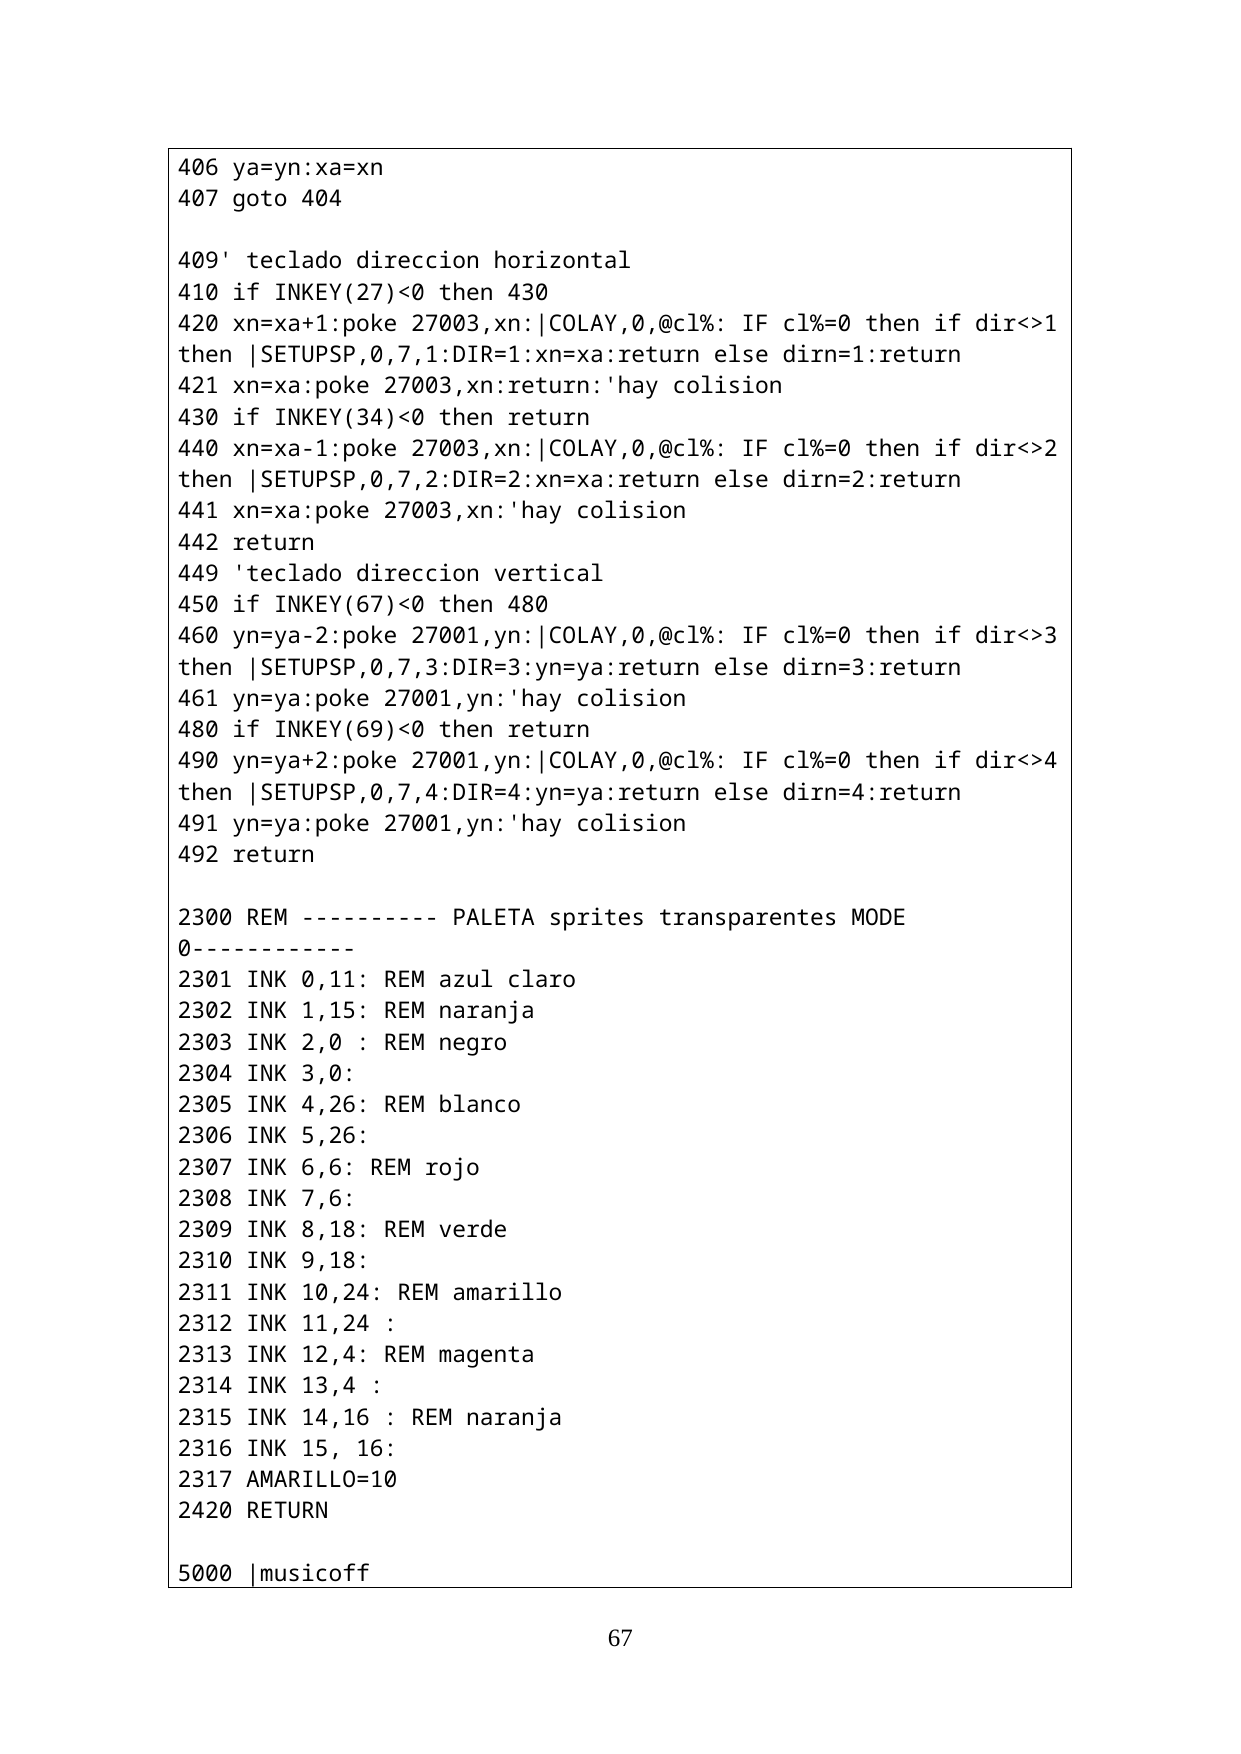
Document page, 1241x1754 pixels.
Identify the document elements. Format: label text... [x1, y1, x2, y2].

text 2420 RETURN [177, 1494, 1063, 1526]
text 2304 INK 3,0: [177, 1057, 1063, 1088]
text 407 goto 404 [177, 182, 1063, 213]
text 2301 INK 0,11: REM azul claro [177, 963, 1063, 994]
text 2309 INK 8,18: REM verde [177, 1213, 1063, 1244]
text 410 if INKEY(27)<0 then 430 [177, 276, 1063, 307]
text 490 yn=ya+2:poke 27001,yn:|COLAY,0,@cl%: IF cl%=0 then if dir<>4 then |SETUPSP,0,7,4:DIR=4:yn=ya:return else dirn=4:return [177, 744, 1063, 807]
text 421 xn=xa:poke 27003,xn:return:'hay colision [177, 369, 1063, 401]
text 2314 INK 13,4 : [177, 1369, 1063, 1401]
text 449 'teclado direccion vertical [177, 557, 1063, 588]
text 440 xn=xa-1:poke 27003,xn:|COLAY,0,@cl%: IF cl%=0 then if dir<>2 then |SETUPSP,0,7,2:DIR=2:xn=xa:return else dirn=2:return [177, 432, 1063, 494]
text 491 yn=ya:poke 27001,yn:'hay colision [177, 807, 1063, 838]
text 2302 INK 1,15: REM naranja [177, 994, 1063, 1026]
text 450 if INKEY(67)<0 then 480 [177, 588, 1063, 619]
text 2312 INK 11,24 : [177, 1307, 1063, 1338]
text 5000 |musicoff [177, 1557, 1063, 1587]
text 442 return [177, 526, 1063, 557]
text 2315 INK 14,16 : REM naranja [177, 1401, 1063, 1432]
text 441 xn=xa:poke 27003,xn:'hay colision [177, 494, 1063, 526]
text 480 if INKEY(69)<0 then return [177, 713, 1063, 744]
text 2300 REM ---------- PALETA sprites transparentes MODE 0------------ [177, 901, 1063, 963]
text 2308 INK 7,6: [177, 1182, 1063, 1213]
text 420 xn=xa+1:poke 27003,xn:|COLAY,0,@cl%: IF cl%=0 then if dir<>1 then |SETUPSP,0,7,1:DIR=1:xn=xa:return else dirn=1:return [177, 307, 1063, 369]
text 430 if INKEY(34)<0 then return [177, 401, 1063, 432]
text 409' teclado direccion horizontal [177, 244, 1063, 276]
text 406 ya=yn:xa=xn [169, 149, 1071, 182]
text 2317 AMARILLO=10 [177, 1463, 1063, 1494]
text 492 return [177, 838, 1063, 869]
text 460 yn=ya-2:poke 27001,yn:|COLAY,0,@cl%: IF cl%=0 then if dir<>3 then |SETUPSP,0,7,3:DIR=3:yn=ya:return else dirn=3:return [177, 619, 1063, 682]
text 2303 INK 2,0 : REM negro [177, 1026, 1063, 1057]
text 2306 INK 5,26: [177, 1119, 1063, 1151]
text 2307 INK 6,6: REM rojo [177, 1151, 1063, 1182]
text 2311 INK 10,24: REM amarillo [177, 1276, 1063, 1307]
text 2305 INK 4,26: REM blanco [177, 1088, 1063, 1119]
text 461 yn=ya:poke 27001,yn:'hay colision [177, 682, 1063, 713]
text 2313 INK 12,4: REM magenta [177, 1338, 1063, 1369]
text 2316 INK 15, 16: [177, 1432, 1063, 1463]
text 2310 INK 9,18: [177, 1244, 1063, 1276]
